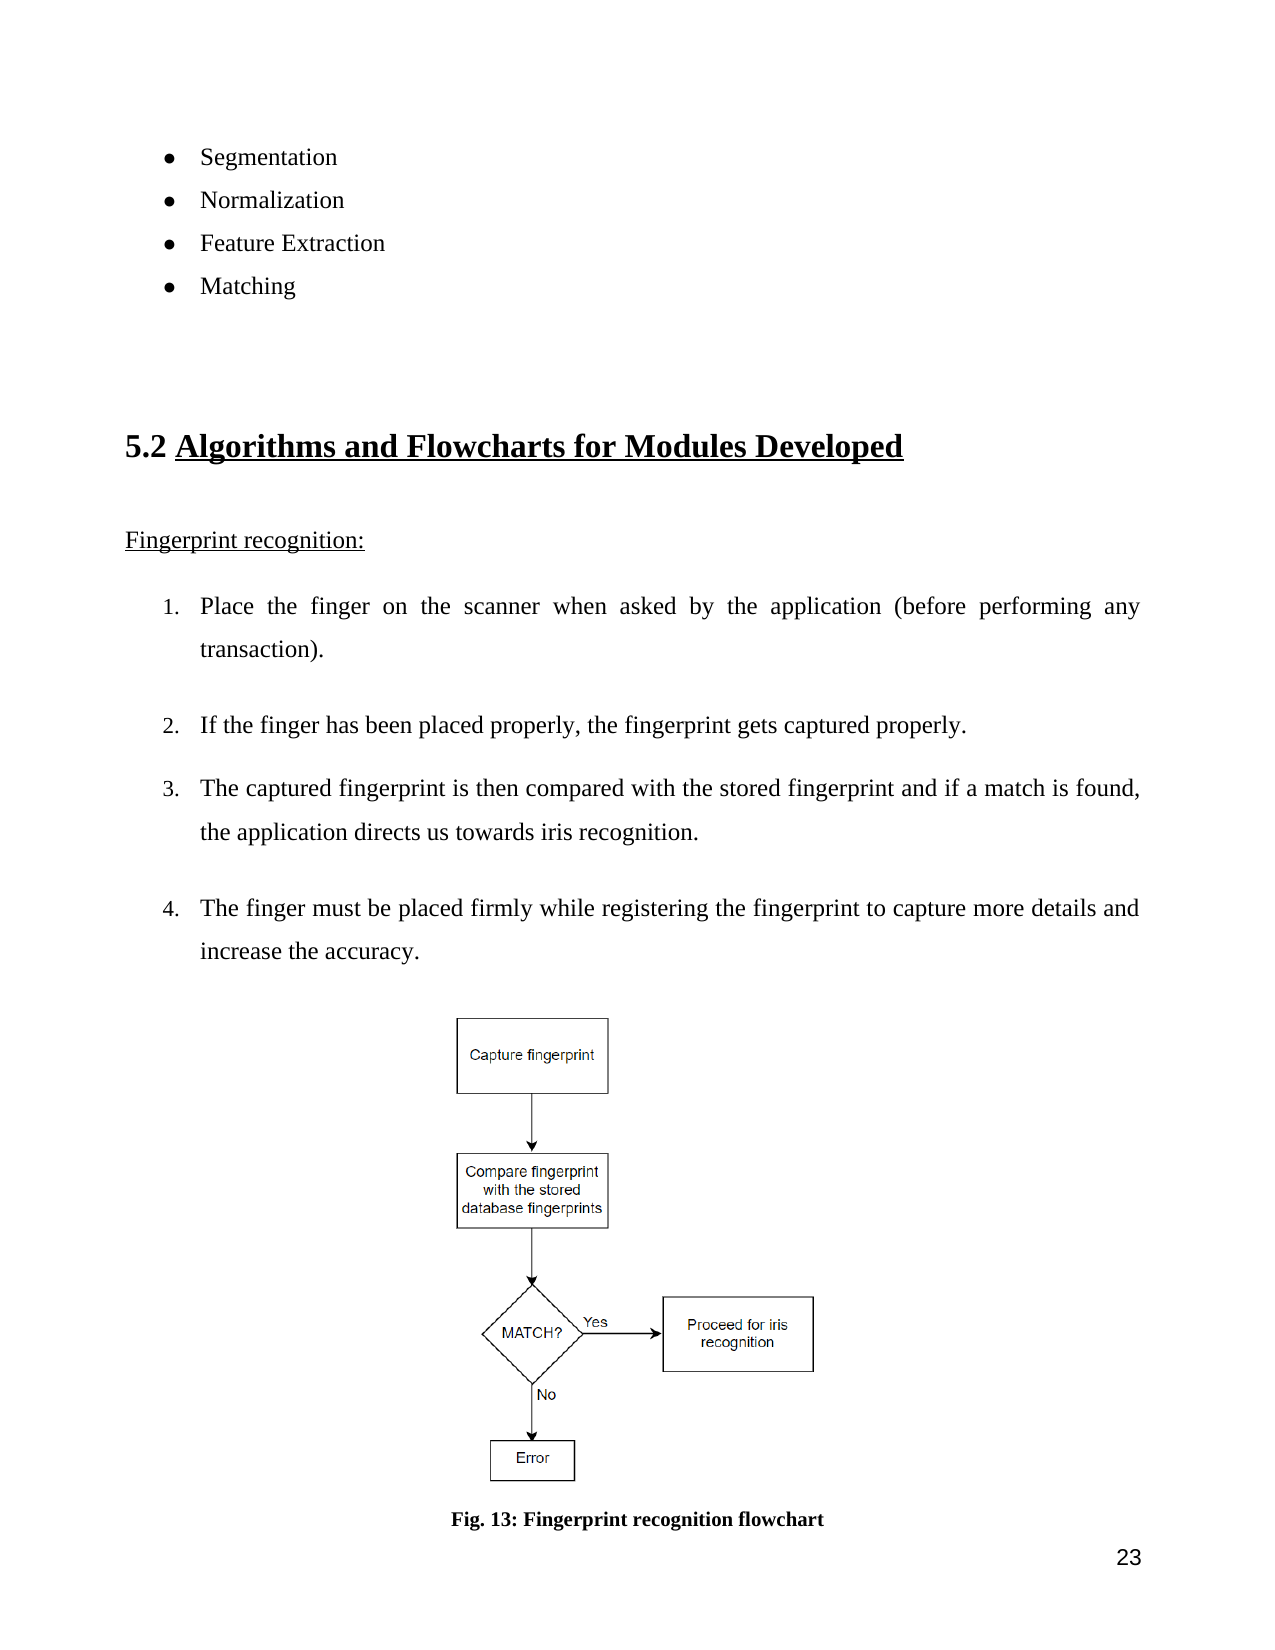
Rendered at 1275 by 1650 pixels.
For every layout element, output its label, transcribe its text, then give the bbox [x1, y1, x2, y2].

subtitle 5.2 Algorithms and Flowcharts for Modules Developed [125, 426, 1142, 464]
list Place the finger on the scanner when asked by the application (before performing any transaction). [162, 591, 1142, 663]
list Normalization [162, 185, 1142, 213]
text Fig. 13: Fingerprint recognition flowchart [279, 1507, 995, 1531]
text Fingerprint recognition: [125, 525, 1142, 554]
list Matching [162, 271, 1142, 300]
list Segmentation [162, 142, 1142, 170]
list Feature Extraction [162, 228, 1142, 257]
list If the finger has been placed properly, the fingerprint gets captured properly. [162, 710, 1142, 739]
list The finger must be placed firmly while registering the fingerprint to capture more details and increase the accuracy. [162, 893, 1142, 964]
list The captured fingerprint is then compared with the stored fingerprint and if a match is found, the application directs us towards iris recognition. [162, 773, 1142, 845]
picture [450, 1009, 817, 1486]
